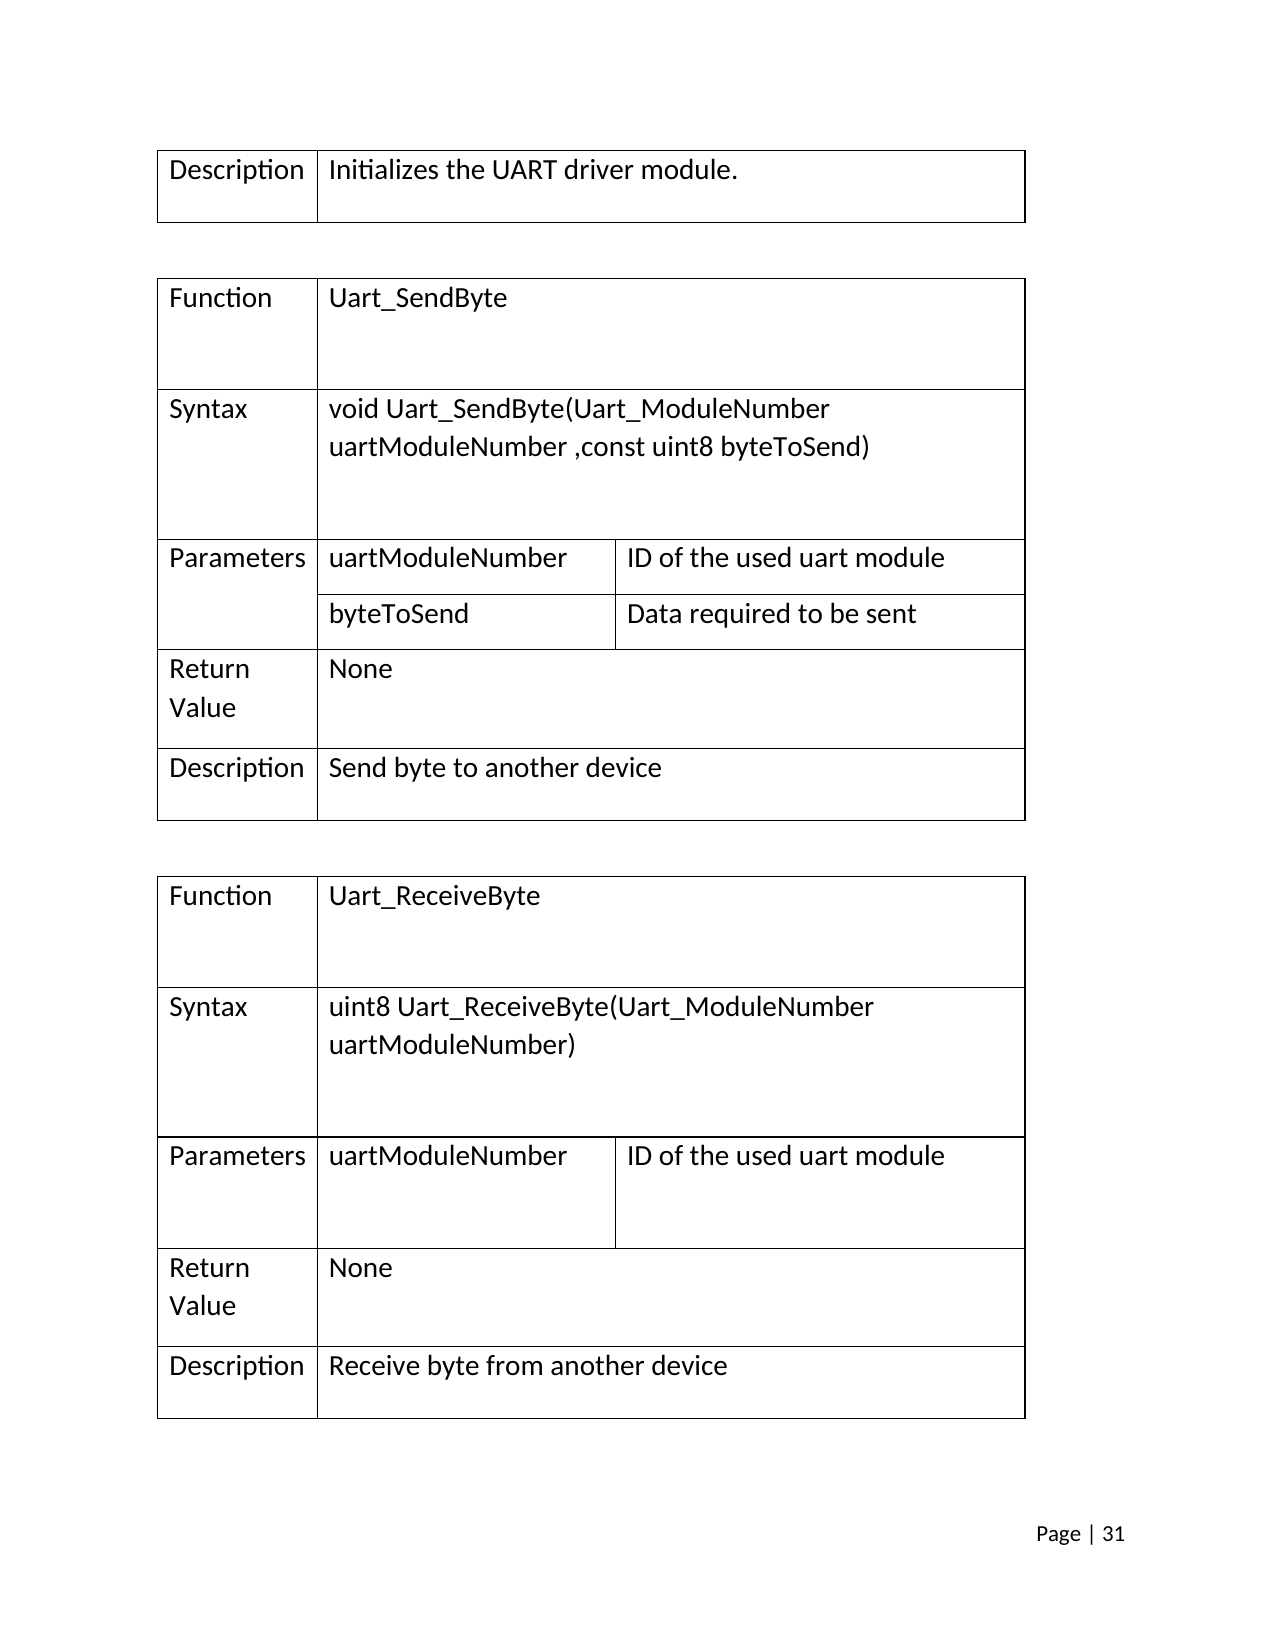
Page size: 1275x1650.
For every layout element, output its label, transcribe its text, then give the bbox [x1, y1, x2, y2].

table_cell Description [158, 749, 317, 820]
table_cell ID of the used uart module [616, 1138, 1024, 1192]
table_cell None [318, 650, 1024, 748]
table_cell uint8 Uart_ReceiveByte(Uart_ModuleNumber uartModuleNumber) [318, 988, 1024, 1136]
table_cell Receive byte from another device [318, 1347, 1024, 1418]
table_cell Initializes the UART driver module. [318, 151, 1024, 222]
table_cell None [318, 1249, 1024, 1346]
table_header Function [158, 279, 317, 389]
table_cell [616, 1192, 1024, 1248]
table_cell Syntax [158, 390, 317, 538]
table_cell Parameters [158, 1138, 317, 1248]
table_cell [318, 1192, 615, 1248]
table_header Uart_SendByte [318, 279, 1024, 389]
table_cell Return Value [158, 1249, 317, 1346]
table_cell Return Value [158, 650, 317, 748]
table_cell Send byte to another device [318, 749, 1024, 820]
table_cell void Uart_SendByte(Uart_ModuleNumber uartModuleNumber ,const uint8 byteToSend) [318, 390, 1024, 538]
table_cell Description [158, 151, 317, 222]
table_cell uartModuleNumber [318, 1138, 615, 1192]
table_cell ID of the used uart module [616, 540, 1024, 594]
table_cell uartModuleNumber [318, 540, 615, 594]
table_cell Parameters [158, 540, 317, 649]
table_header Function [158, 877, 317, 987]
table_cell Description [158, 1347, 317, 1418]
table_cell byteToSend [318, 595, 615, 649]
table_cell Data required to be sent [616, 595, 1024, 649]
table_cell Syntax [158, 988, 317, 1136]
table_header Uart_ReceiveByte [318, 877, 1024, 987]
